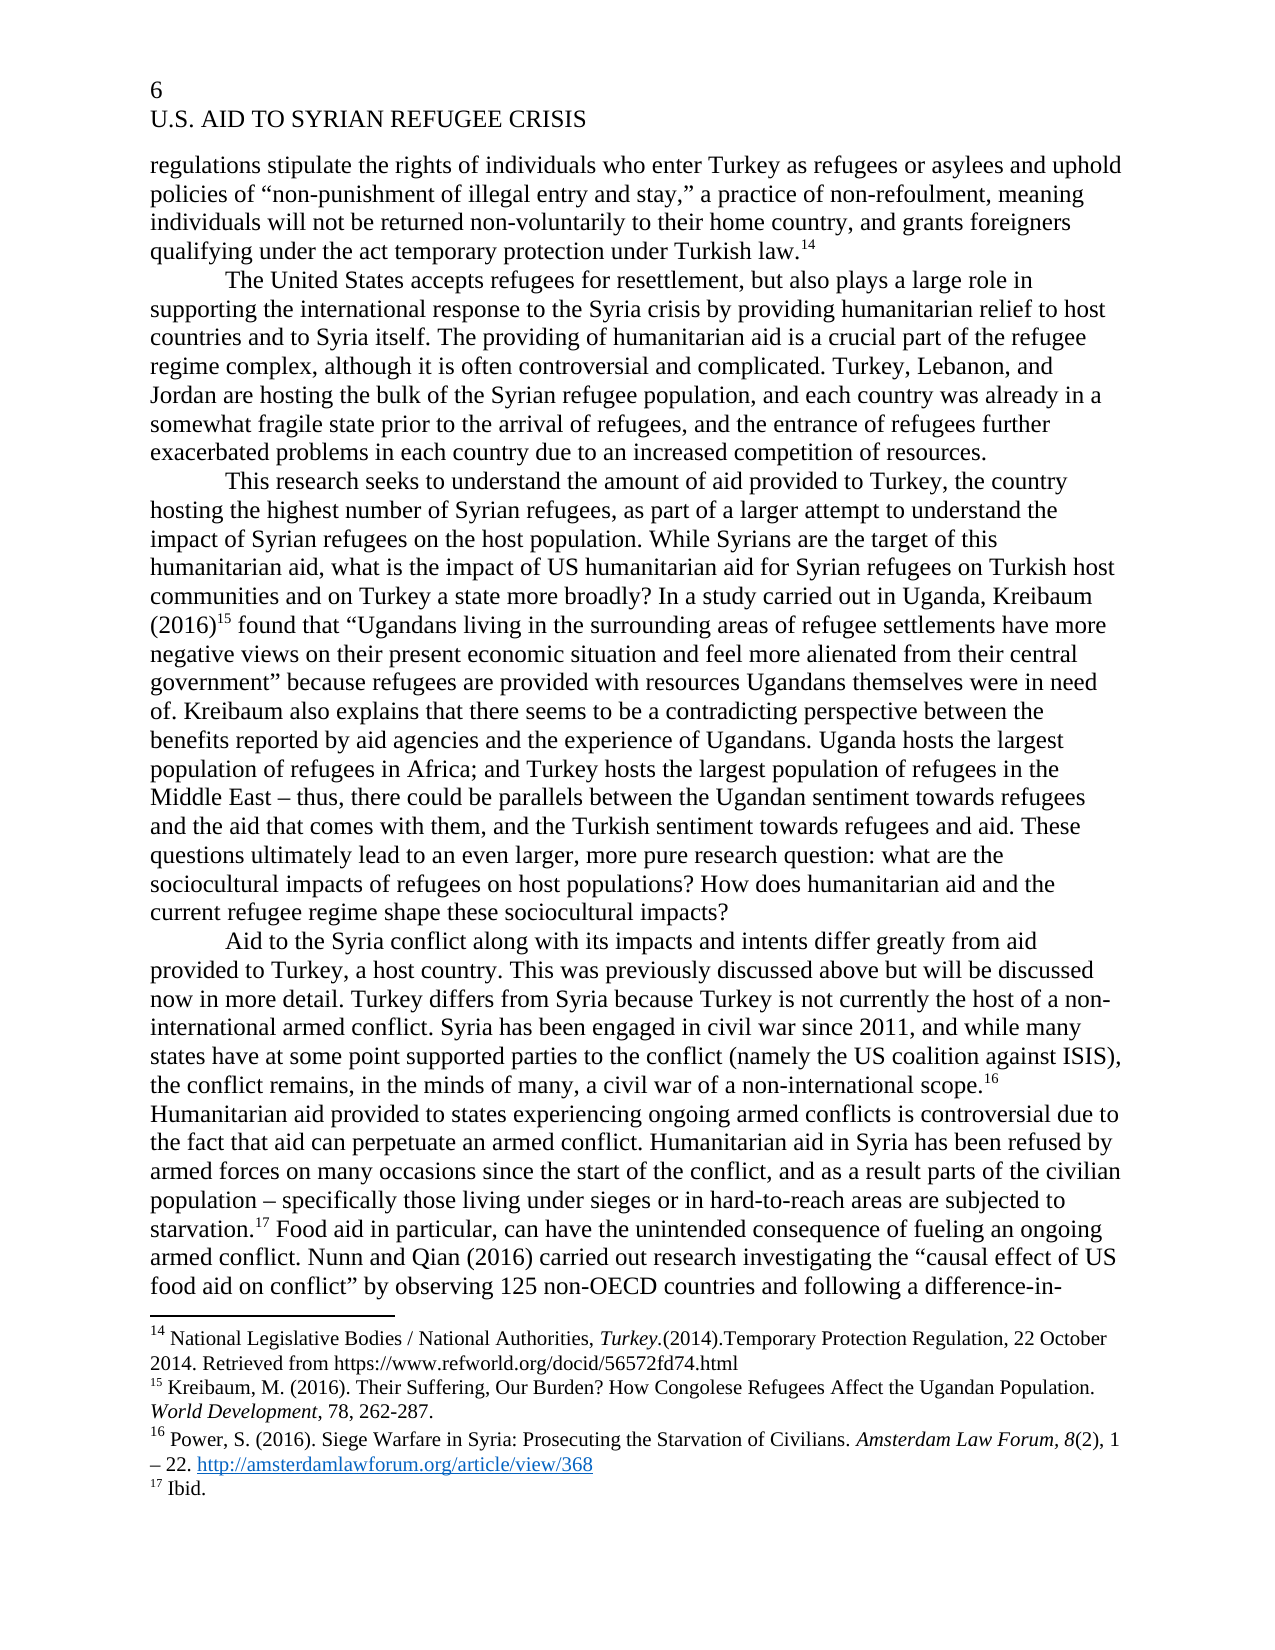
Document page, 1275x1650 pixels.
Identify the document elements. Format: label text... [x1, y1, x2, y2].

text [150, 926, 1125, 1300]
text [150, 150, 1125, 265]
text This research seeks to understand the amount of aid provided to Turkey, the country hosting the highest number of Syrian refugees, as part of a larger attempt to understand the impact of Syrian refugees on the host population. While Syrians are the target of this humanitarian aid, what is the impact of US humanitarian aid for Syrian refugees on Turkish host communities and on Turkey a state more broadly? In a study carried out in Uganda, Kreibaum (2016) found that “Ugandans living in the surrounding areas of refugee settlements have more negative views on their present economic situation and feel more alienated from their central government” because refugees are provided with resources Ugandans themselves were in need of. Kreibaum also explains that there seems to be a contradicting perspective between the benefits reported by aid agencies and the experience of Ugandans. Uganda hosts the largest population of refugees in Africa; and Turkey hosts the largest population of refugees in the Middle East – thus, there could be parallels between the Ugandan sentiment towards refugees and the aid that comes with them, and the Turkish sentiment towards refugees and aid. These questions ultimately lead to an even larger, more pure research question: what are the sociocultural impacts of refugees on host populations? How does humanitarian aid and the current refugee regime shape these sociocultural impacts? [150, 466, 1125, 926]
text The United States accepts refugees for resettlement, but also plays a large role in supporting the international response to the Syria crisis by providing humanitarian relief to host countries and to Syria itself. The providing of humanitarian aid is a crucial part of the refugee regime complex, although it is often controversial and complicated. Turkey, Lebanon, and Jordan are hosting the bulk of the Syrian refugee population, and each country was already in a somewhat fragile state prior to the arrival of refugees, and the entrance of refugees further exacerbated problems in each country due to an increased competition of resources. [150, 265, 1125, 466]
